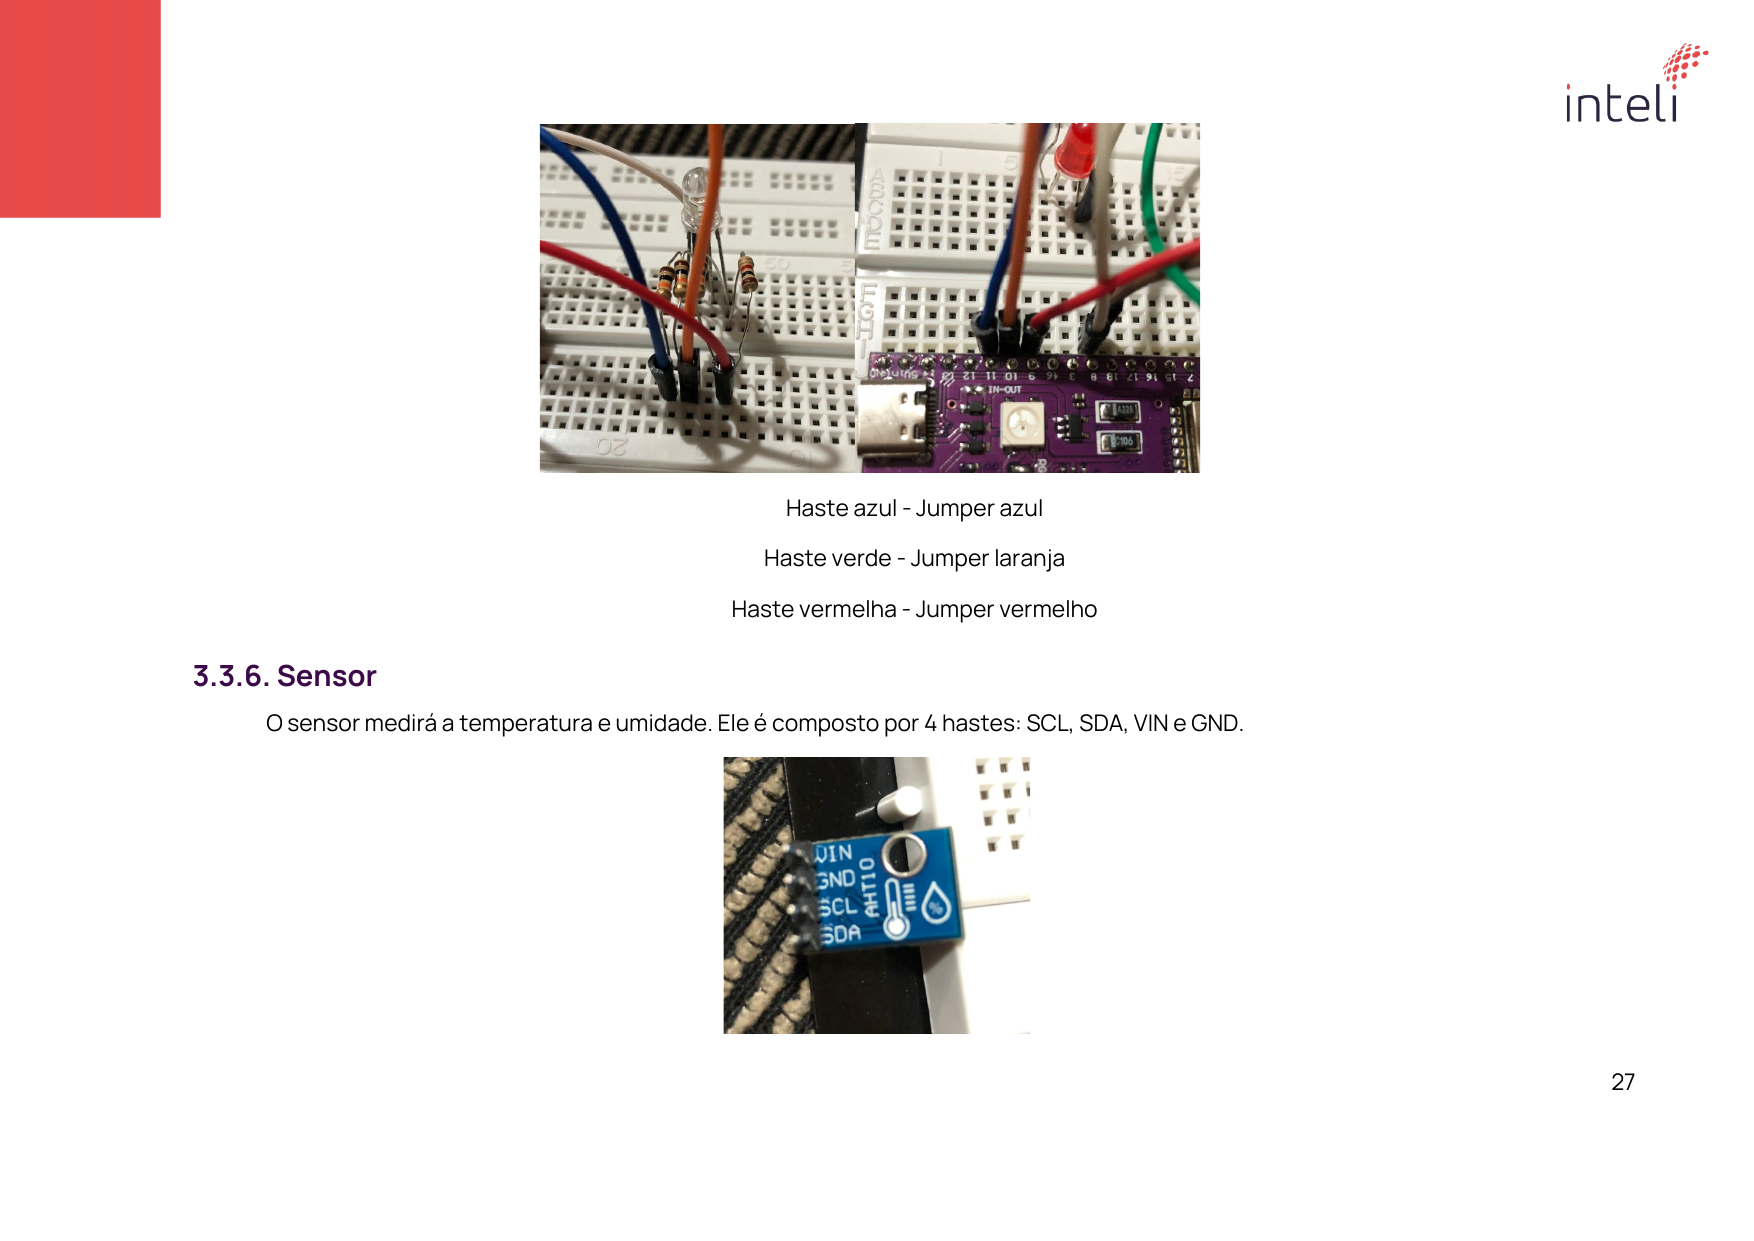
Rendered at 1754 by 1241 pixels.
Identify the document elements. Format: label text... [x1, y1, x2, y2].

picture [0, 0, 161, 218]
picture [723, 757, 1031, 1034]
subtitle 3.3.6. Sensor [118, 656, 1636, 696]
text O sensor medirá a temperatura e umidade. Ele é composto por 4 hastes: SCL, SDA, VIN e GND. [118, 707, 1636, 738]
text Haste vermelha - Jumper vermelho [193, 593, 1636, 624]
picture [539, 123, 1201, 473]
picture [1566, 43, 1709, 122]
text Haste verde - Jumper laranja [193, 542, 1636, 573]
text Haste azul - Jumper azul [193, 492, 1636, 523]
